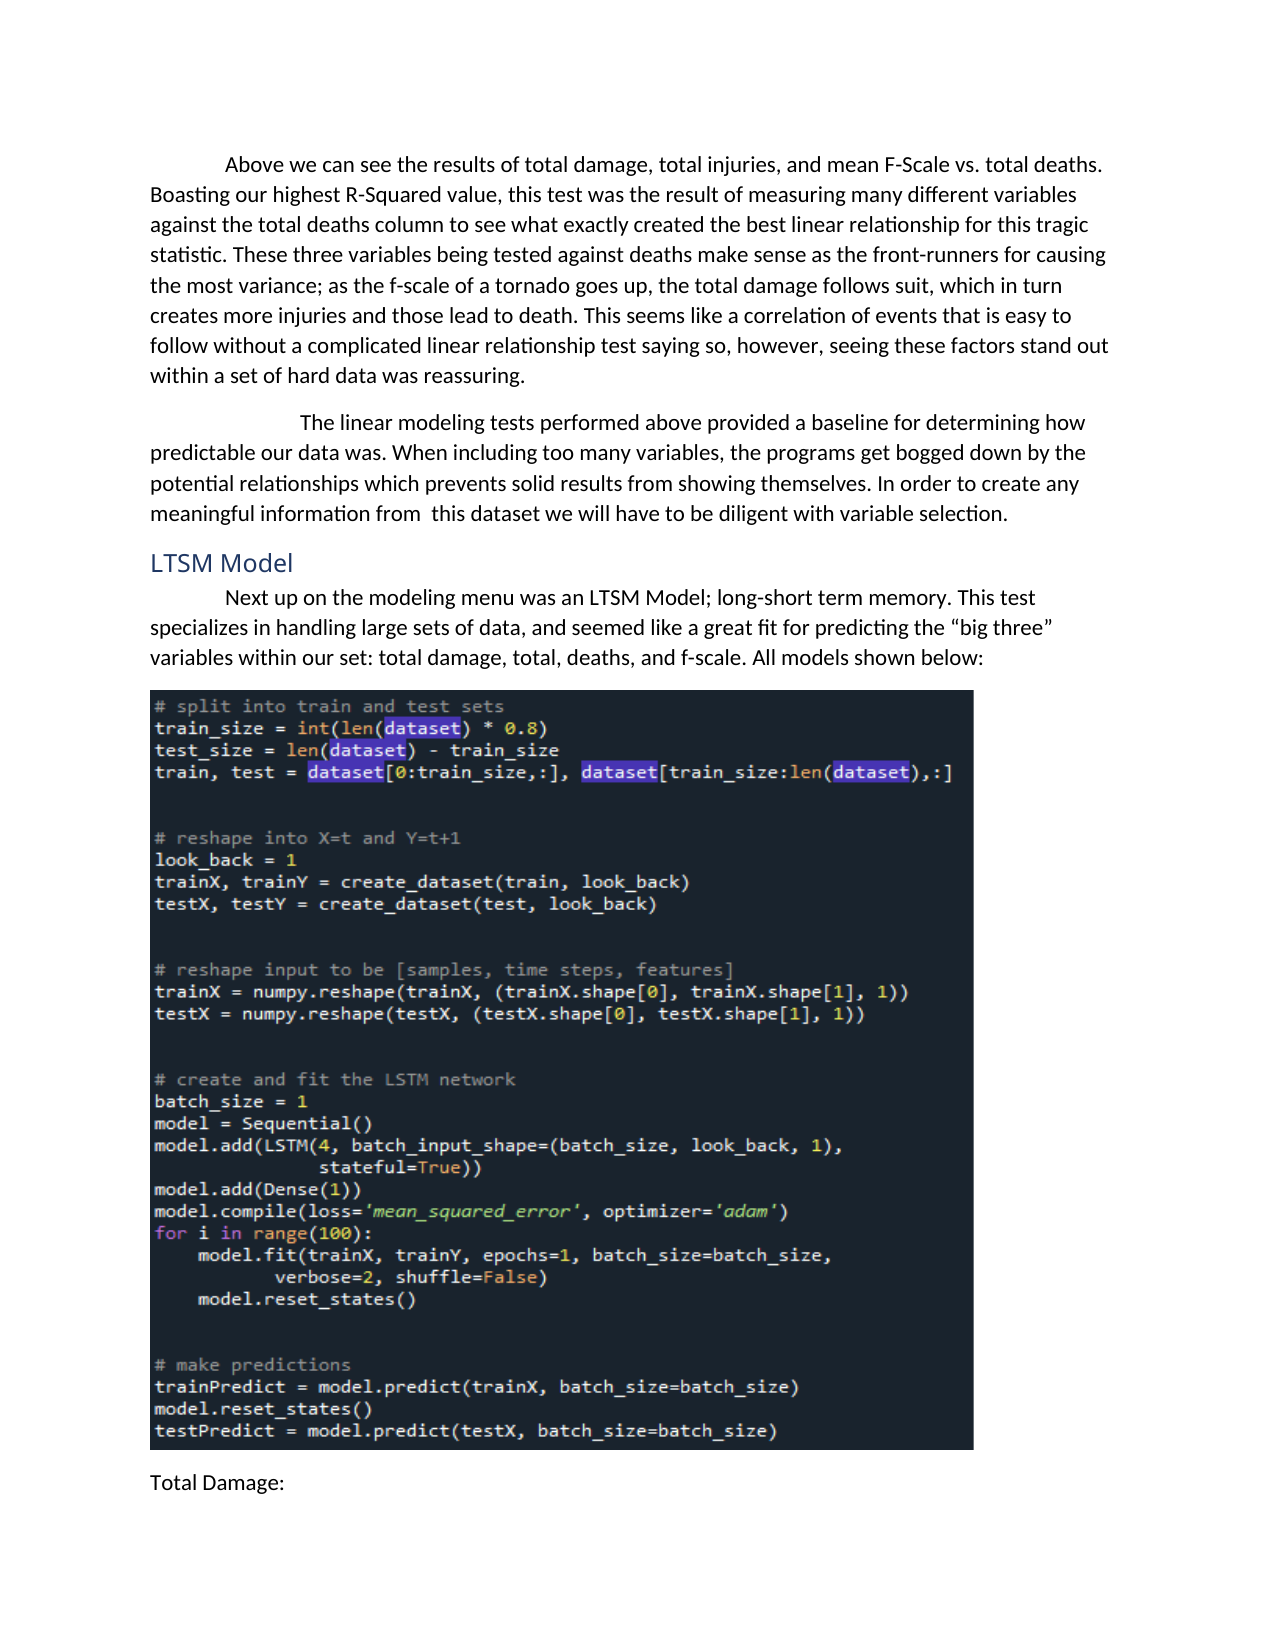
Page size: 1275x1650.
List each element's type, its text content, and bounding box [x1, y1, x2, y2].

subtitle LTSM Model [150, 546, 1125, 580]
text The linear modeling tests performed above provided a baseline for determining how predictable our data was. When including too many variables, the programs get bogged down by the potential relationships which prevents solid results from showing themselves. In order to create any meaningful information from this dataset we will have to be diligent with variable selection. [150, 408, 1125, 527]
picture [150, 690, 974, 1450]
text Next up on the modeling menu was an LTSM Model; long-short term memory. This test specializes in handling large sets of data, and seemed like a great fit for predicting the “big three” variables within our set: total damage, total, deaths, and f-scale. All models shown below: [150, 583, 1125, 671]
text Total Damage: [150, 1468, 1125, 1496]
text Above we can see the results of total damage, total injuries, and mean F-Scale vs. total deaths. Boasting our highest R-Squared value, this test was the result of measuring many different variables against the total deaths column to see what exactly created the best linear relationship for this tragic statistic. These three variables being tested against deaths make sense as the front-runners for causing the most variance; as the f-scale of a tornado goes up, the total damage follows suit, which in turn creates more injuries and those lead to death. This seems like a correlation of events that is easy to follow without a complicated linear relationship test saying so, however, seeing these factors stand out within a set of hard data was reassuring. [150, 150, 1125, 389]
